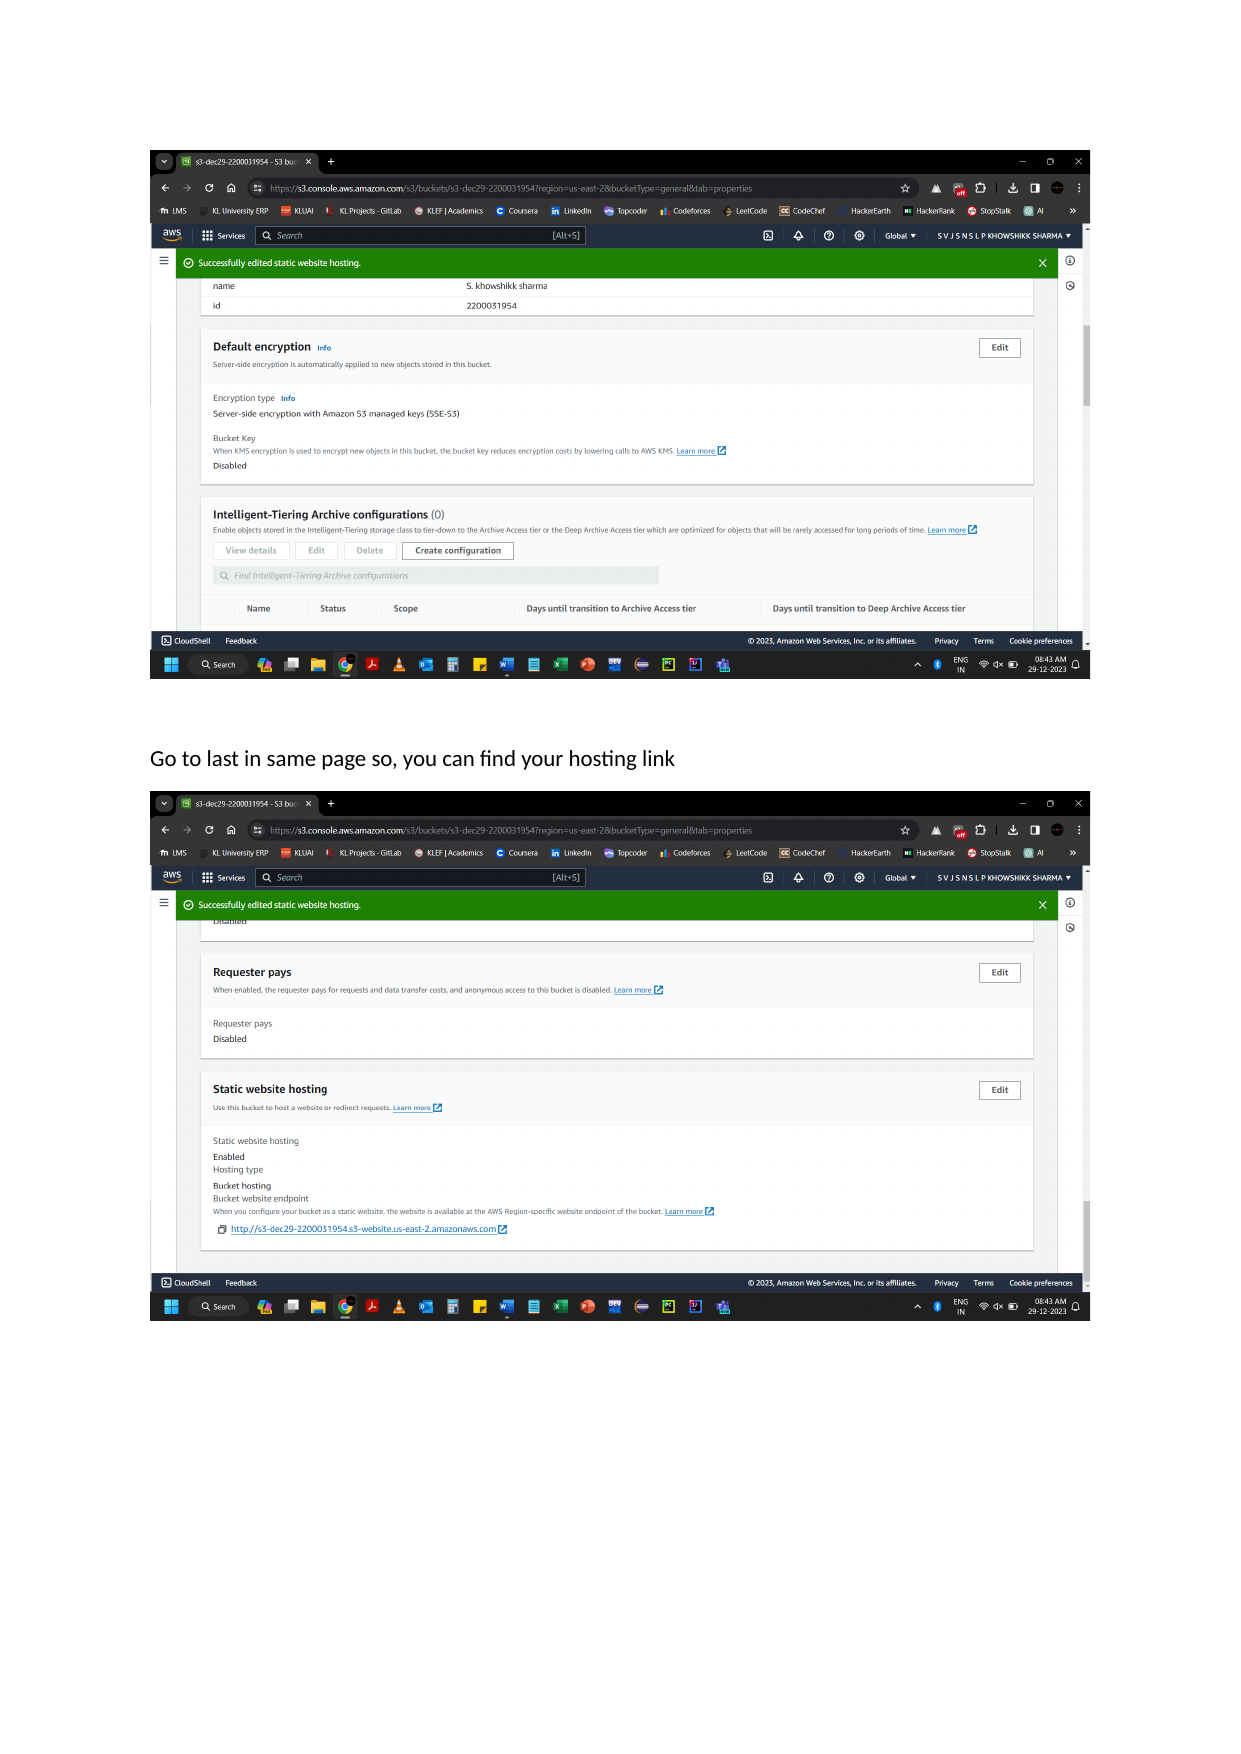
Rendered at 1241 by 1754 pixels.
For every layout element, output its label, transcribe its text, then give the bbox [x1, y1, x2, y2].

picture [150, 791, 1091, 1321]
text Go to last in same page so, you can find your hosting link [150, 744, 1090, 773]
picture [150, 150, 1091, 679]
